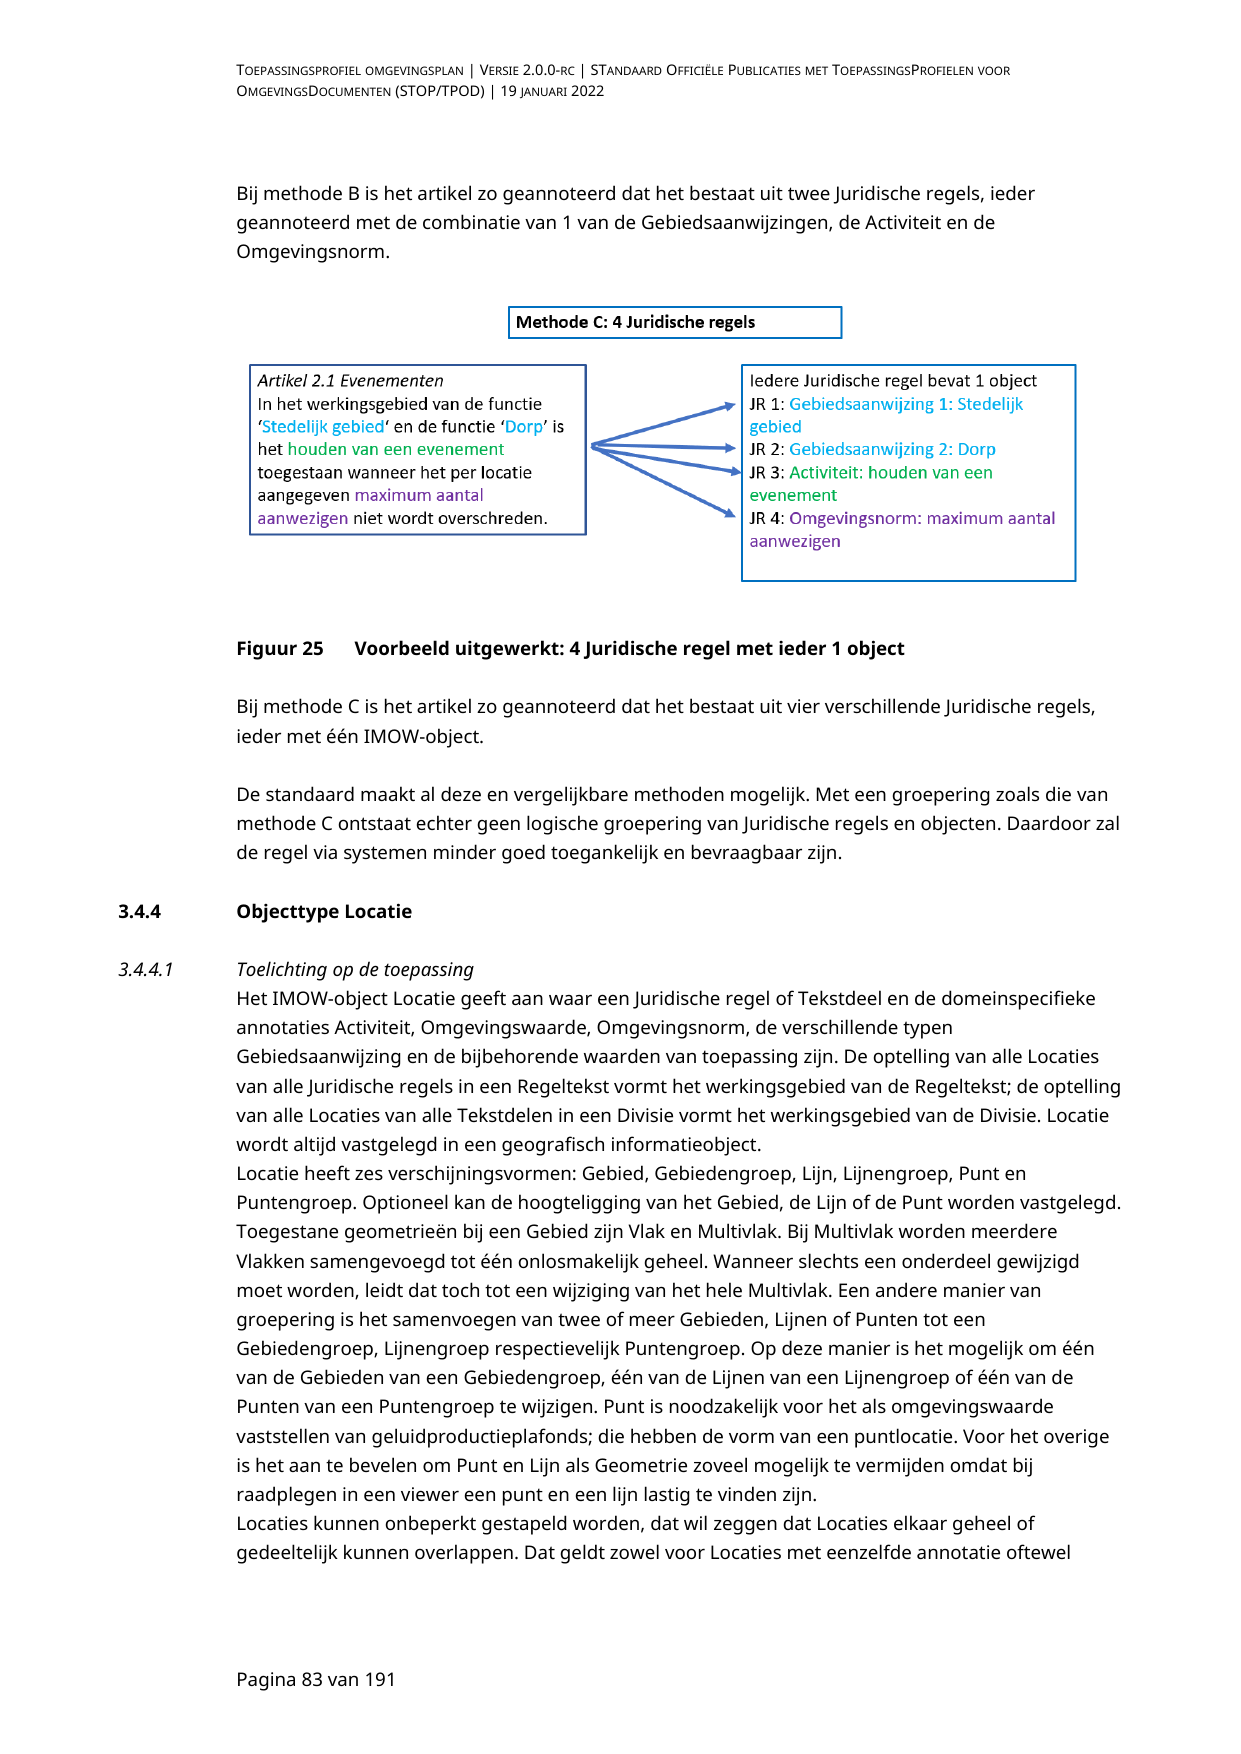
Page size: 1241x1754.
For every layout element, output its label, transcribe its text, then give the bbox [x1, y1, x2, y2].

text Locatie heeft zes verschijningsvormen: Gebied, Gebiedengroep, Lijn, Lijnengroep, Punt en Puntengroep. Optioneel kan de hoogteligging van het Gebied, de Lijn of de Punt worden vastgelegd. Toegestane geometrieën bij een Gebied zijn Vlak en Multivlak. Bij Multivlak worden meerdere Vlakken samengevoegd tot één onlosmakelijk geheel. Wanneer slechts een onderdeel gewijzigd moet worden, leidt dat toch tot een wijziging van het hele Multivlak. Een andere manier van groepering is het samenvoegen van twee of meer Gebieden, Lijnen of Punten tot een Gebiedengroep, Lijnengroep respectievelijk Puntengroep. Op deze manier is het mogelijk om één van de Gebieden van een Gebiedengroep, één van de Lijnen van een Lijnengroep of één van de Punten van een Puntengroep te wijzigen. Punt is noodzakelijk voor het als omgevingswaarde vaststellen van geluidproductieplafonds; die hebben de vorm van een puntlocatie. Voor het overige is het aan te bevelen om Punt en Lijn als Geometrie zoveel mogelijk te vermijden omdat bij raadplegen in een viewer een punt en een lijn lastig te vinden zijn. [236, 1157, 1122, 1507]
text Het IMOW-object Locatie geeft aan waar een Juridische regel of Tekstdeel en de domeinspecifieke annotaties Activiteit, Omgevingswaarde, Omgevingsnorm, de verschillende typen Gebiedsaanwijzing en de bijbehorende waarden van toepassing zijn. De optelling van alle Locaties van alle Juridische regels in een Regeltekst vormt het werkingsgebied van de Regeltekst; de optelling van alle Locaties van alle Tekstdelen in een Divisie vormt het werkingsgebied van de Divisie. Locatie wordt altijd vastgelegd in een geografisch informatieobject. [236, 982, 1122, 1157]
text Bij methode C is het artikel zo geannoteerd dat het bestaat uit vier verschillende Juridische regels, ieder met één IMOW-object. [236, 691, 1122, 749]
text Voorbeeld uitgewerkt: 4 Juridische regel met ieder 1 object [236, 632, 1122, 661]
subtitle Toelichting op de toepassing [118, 953, 1122, 982]
picture [236, 293, 1098, 603]
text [236, 1507, 1122, 1566]
text De standaard maakt al deze en vergelijkbare methoden mogelijk. Met een groepering zoals die van methode C ontstaat echter geen logische groepering van Juridische regels en objecten. Daardoor zal de regel via systemen minder goed toegankelijk en bevraagbaar zijn. [236, 778, 1122, 866]
subtitle Objecttype Locatie [118, 895, 1122, 924]
text Bij methode B is het artikel zo geannoteerd dat het bestaat uit twee Juridische regels, ieder geannoteerd met de combinatie van 1 van de Gebiedsaanwijzingen, de Activiteit en de Omgevingsnorm. [236, 177, 1122, 265]
